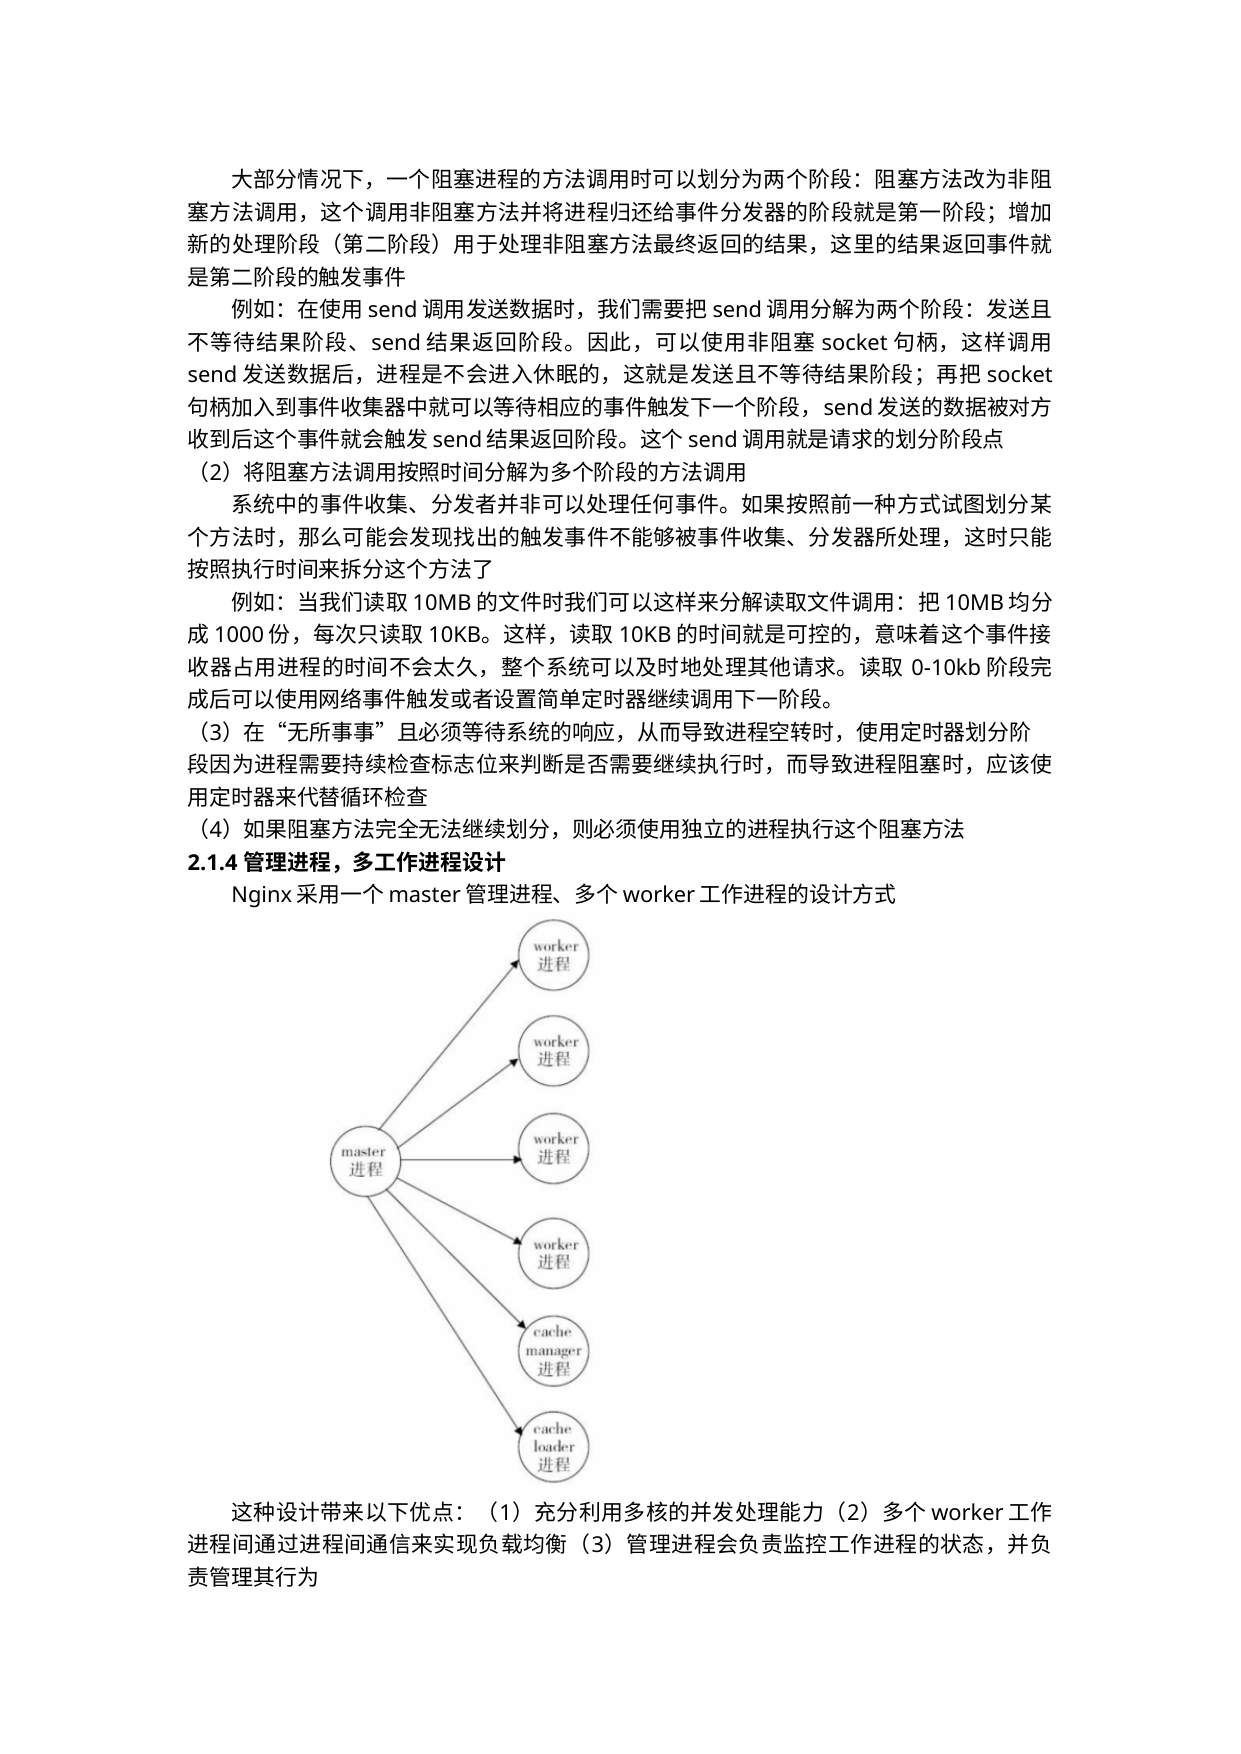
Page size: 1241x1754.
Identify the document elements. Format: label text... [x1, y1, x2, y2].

text 这种设计带来以下优点：（1）充分利用多核的并发处理能力（2）多个worker工作进程间通过进程间通信来实现负载均衡（3）管理进程会负责监控工作进程的状态，并负责管理其行为 [187, 1494, 1053, 1592]
text 段因为进程需要持续检查标志位来判断是否需要继续执行时，而导致进程阻塞时，应该使用定时器来代替循环检查 [187, 747, 1053, 812]
list （4）如果阻塞方法完全无法继续划分，则必须使用独立的进程执行这个阻塞方法 [187, 812, 1053, 844]
list （2）将阻塞方法调用按照时间分解为多个阶段的方法调用 [187, 454, 1053, 487]
picture [231, 911, 692, 1492]
list 大部分情况下，一个阻塞进程的方法调用时可以划分为两个阶段：阻塞方法改为非阻塞方法调用，这个调用非阻塞方法并将进程归还给事件分发器的阶段就是第一阶段；增加新的处理阶段（第二阶段）用于处理非阻塞方法最终返回的结果，这里的结果返回事件就是第二阶段的触发事件 [187, 162, 1053, 292]
list 例如：在使用send调用发送数据时，我们需要把send调用分解为两个阶段：发送且不等待结果阶段、send结果返回阶段。因此，可以使用非阻塞socket句柄，这样调用send发送数据后，进程是不会进入休眠的，这就是发送且不等待结果阶段；再把socket句柄加入到事件收集器中就可以等待相应的事件触发下一个阶段，send发送的数据被对方收到后这个事件就会触发send结果返回阶段。这个send调用就是请求的划分阶段点 [187, 292, 1053, 454]
text 2.1.4 管理进程，多工作进程设计 [187, 844, 1053, 877]
list 例如：当我们读取10MB的文件时我们可以这样来分解读取文件调用：把10MB均分成1000份，每次只读取10KB。这样，读取10KB的时间就是可控的，意味着这个事件接收器占用进程的时间不会太久，整个系统可以及时地处理其他请求。读取0-10kb阶段完成后可以使用网络事件触发或者设置简单定时器继续调用下一阶段。 [187, 584, 1053, 714]
list 系统中的事件收集、分发者并非可以处理任何事件。如果按照前一种方式试图划分某个方法时，那么可能会发现找出的触发事件不能够被事件收集、分发器所处理，这时只能按照执行时间来拆分这个方法了 [187, 487, 1053, 584]
text （3）在“无所事事”且必须等待系统的响应，从而导致进程空转时，使用定时器划分阶 [187, 714, 1053, 747]
text Nginx采用一个master管理进程、多个worker工作进程的设计方式 [187, 877, 1053, 909]
